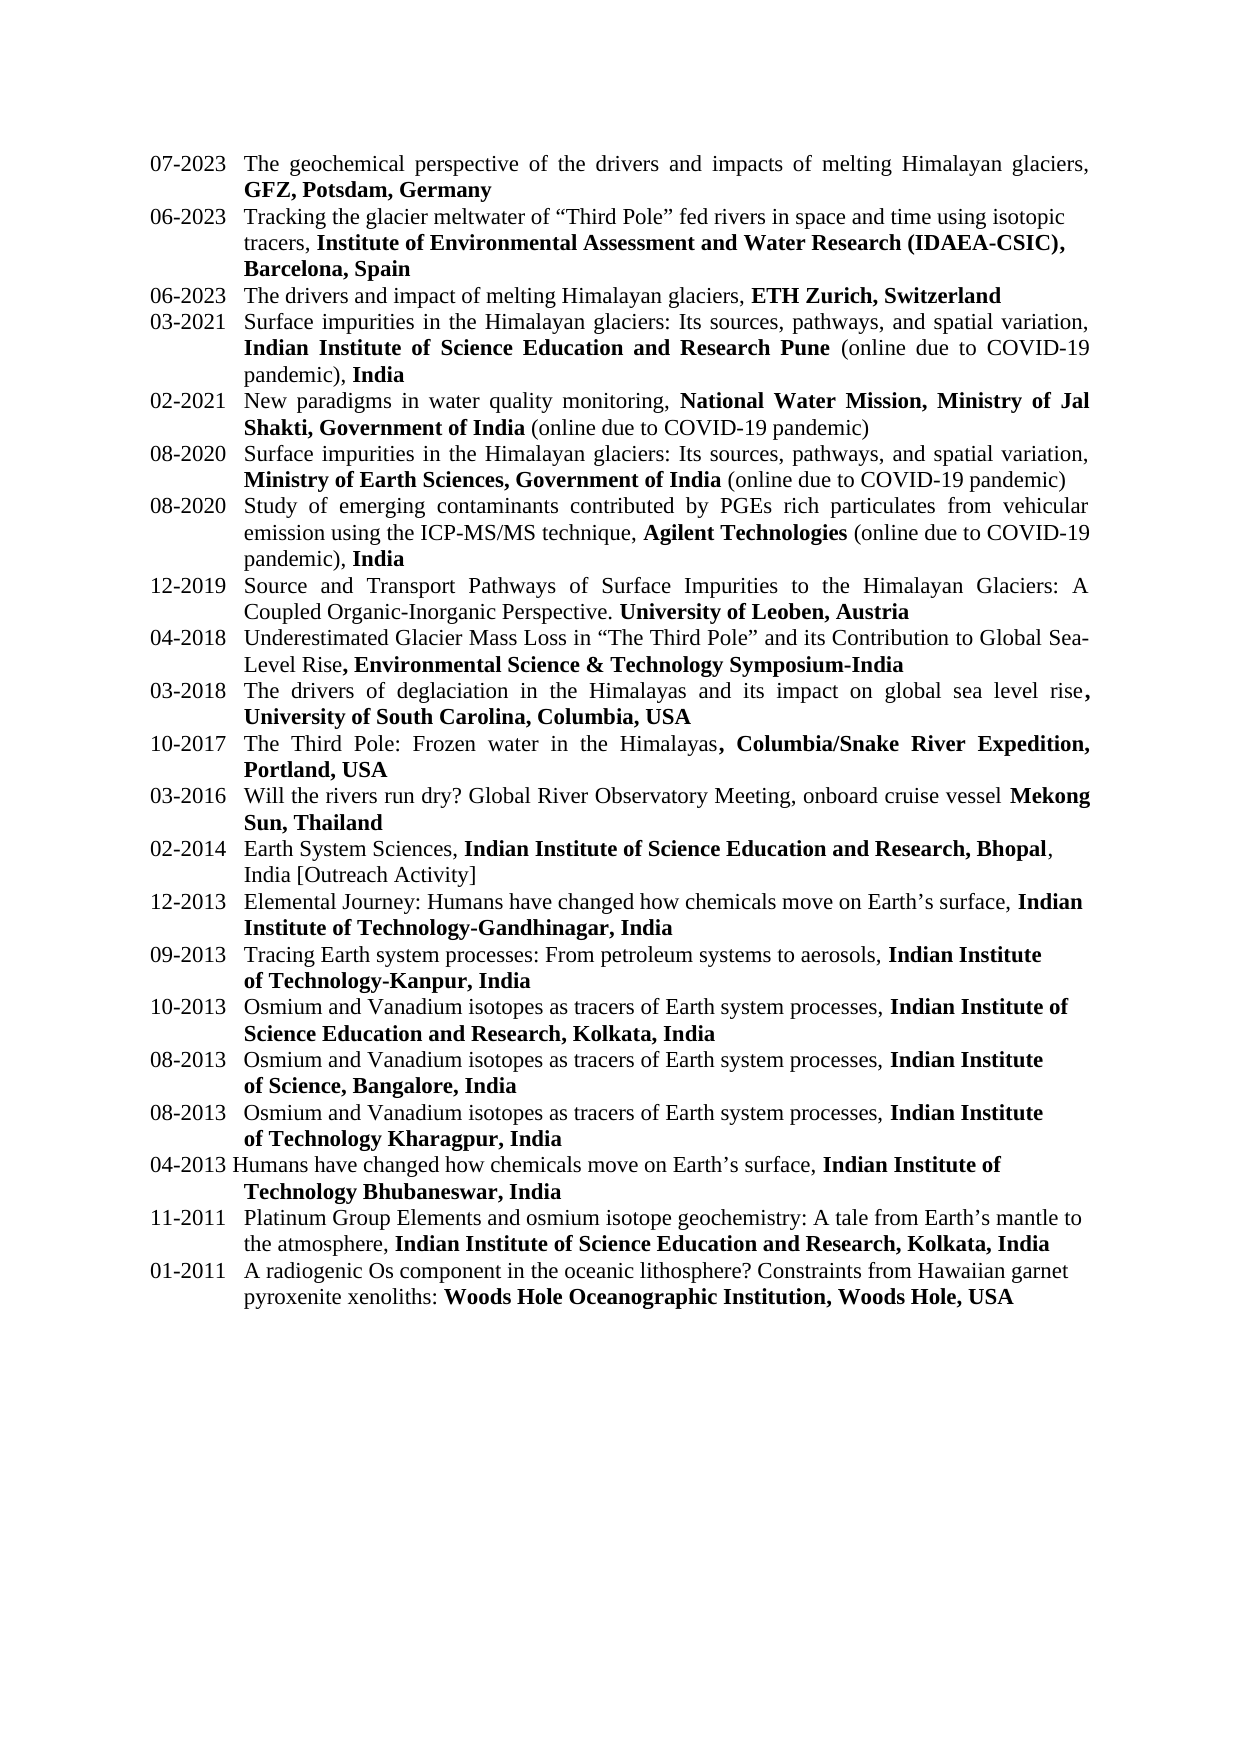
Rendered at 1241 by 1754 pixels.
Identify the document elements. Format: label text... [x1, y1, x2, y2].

text 12-2019 Source and Transport Pathways of Surface Impurities to the Himalayan Glaciers: A Coupled Organic-Inorganic Perspective. University of Leoben, Austria [150, 572, 1090, 624]
text of Technology Kharagpur, India [169, 1125, 1090, 1151]
text 08-2020 Study of emerging contaminants contributed by PGEs rich particulates from vehicular emission using the ICP-MS/MS technique, Agilent Technologies (online due to COVID-19 pandemic), India [150, 493, 1090, 572]
text 08-2013 Osmium and Vanadium isotopes as tracers of Earth system processes, Indian Institute [150, 1046, 1090, 1072]
text 03-2016 Will the rivers run dry? Global River Observatory Meeting, onboard cruise vessel Mekong Sun, Thailand [150, 782, 1090, 835]
text 03-2018 The drivers of deglaciation in the Himalayas and its impact on global sea level rise, University of South Carolina, Columbia, USA [150, 677, 1090, 730]
text 09-2013 Tracing Earth system processes: From petroleum systems to aerosols, Indian Institute [150, 941, 1090, 967]
text 10-2017 The Third Pole: Frozen water in the Himalayas, Columbia/Snake River Expedition, Portland, USA [150, 730, 1090, 782]
text 01-2011 A radiogenic Os component in the oceanic lithosphere? Constraints from Hawaiian garnet pyroxenite xenoliths: Woods Hole Oceanographic Institution, Woods Hole, USA [150, 1257, 1090, 1309]
text of Science, Bangalore, India [244, 1072, 1090, 1099]
text 06-2023 Tracking the glacier meltwater of “Third Pole” fed rivers in space and time using isotopic tracers, Institute of Environmental Assessment and Water Research (IDAEA-CSIC), Barcelona, Spain [150, 203, 1090, 282]
text 12-2013 Elemental Journey: Humans have changed how chemicals move on Earth’s surface, Indian Institute of Technology-Gandhinagar, India [150, 888, 1090, 941]
text 02-2014 Earth System Sciences, Indian Institute of Science Education and Research, Bhopal, [150, 835, 1090, 862]
text 10-2013 Osmium and Vanadium isotopes as tracers of Earth system processes, Indian Institute of Science Education and Research, Kolkata, India [150, 993, 1090, 1046]
text 08-2013 Osmium and Vanadium isotopes as tracers of Earth system processes, Indian Institute [150, 1099, 1090, 1125]
text India [Outreach Activity] [244, 862, 1090, 888]
text 02-2021 New paradigms in water quality monitoring, National Water Mission, Ministry of Jal Shakti, Government of India (online due to COVID-19 pandemic) [150, 387, 1090, 440]
text 11-2011 Platinum Group Elements and osmium isotope geochemistry: A tale from Earth’s mantle to the atmosphere, Indian Institute of Science Education and Research, Kolkata, India [150, 1204, 1090, 1257]
text 07-2023 The geochemical perspective of the drivers and impacts of melting Himalayan glaciers, GFZ, Potsdam, Germany [150, 150, 1090, 203]
text of Technology-Kanpur, India [244, 967, 1090, 993]
text 06-2023 The drivers and impact of melting Himalayan glaciers, ETH Zurich, Switzerland [150, 282, 1090, 308]
text 04-2018 Underestimated Glacier Mass Loss in “The Third Pole” and its Contribution to Global Sea-Level Rise, Environmental Science & Technology Symposium-India [150, 624, 1090, 677]
text 04-2013 Humans have changed how chemicals move on Earth’s surface, Indian Institute of Technology Bhubaneswar, India [150, 1151, 1090, 1204]
text 08-2020 Surface impurities in the Himalayan glaciers: Its sources, pathways, and spatial variation, Ministry of Earth Sciences, Government of India (online due to COVID-19 pandemic) [150, 440, 1090, 493]
text 03-2021 Surface impurities in the Himalayan glaciers: Its sources, pathways, and spatial variation, Indian Institute of Science Education and Research Pune (online due to COVID-19 pandemic), India [150, 308, 1090, 387]
